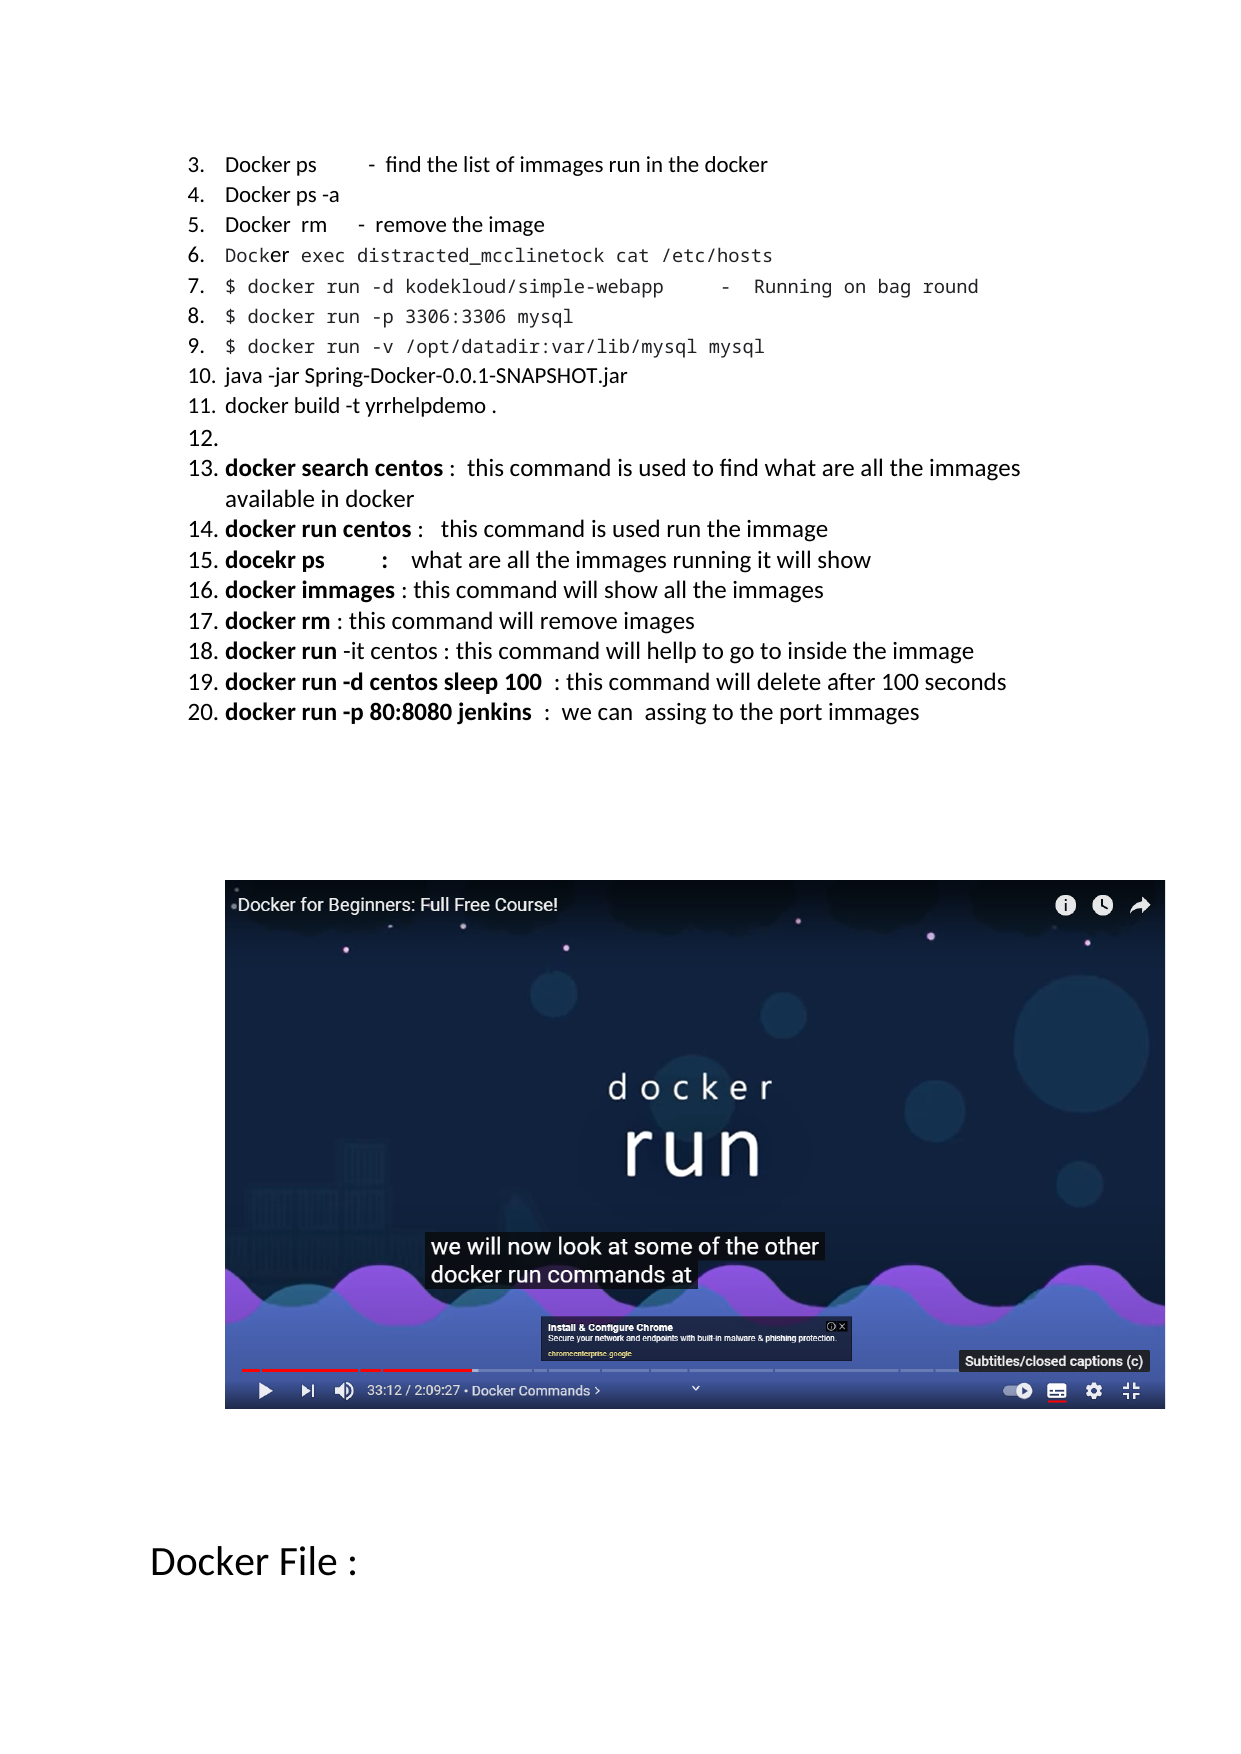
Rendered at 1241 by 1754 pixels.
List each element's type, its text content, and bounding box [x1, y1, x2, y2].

list docker search centos : this command is used to find what are all the immages available in docker [187, 452, 1090, 513]
list docekr ps : what are all the immages running it will show [187, 544, 1090, 574]
list Docker rm - remove the image [187, 210, 1090, 238]
list docker run -p 80:8080 jenkins : we can assing to the port immages [187, 697, 1090, 727]
text Docker File : [150, 1535, 1090, 1586]
list Docker ps -a [187, 180, 1090, 208]
list $ docker run -p 3306:3306 mysql [187, 301, 1090, 329]
list docker rm : this command will remove images [187, 605, 1090, 636]
list docker immages : this command will show all the immages [187, 574, 1090, 605]
list Docker exec distracted_mcclinetock cat /etc/hosts [187, 241, 1090, 269]
list Docker ps - find the list of immages run in the docker [187, 150, 1090, 178]
picture [225, 880, 1166, 1409]
list $ docker run -v /opt/datadir:var/lib/mysql mysql [187, 331, 1090, 359]
list docker run -d centos sleep 100 : this command will delete after 100 seconds [187, 666, 1090, 697]
list java -jar Spring-Docker-0.0.1-SNAPSHOT.jar [187, 361, 1090, 389]
list docker run -it centos : this command will hellp to go to inside the immage [187, 636, 1090, 666]
list docker run centos : this command is used run the immage [187, 513, 1090, 544]
list $ docker run -d kodekloud/simple-webapp - Running on bag round [187, 271, 1090, 299]
list docker build -t yrrhelpdemo . [187, 392, 1090, 420]
